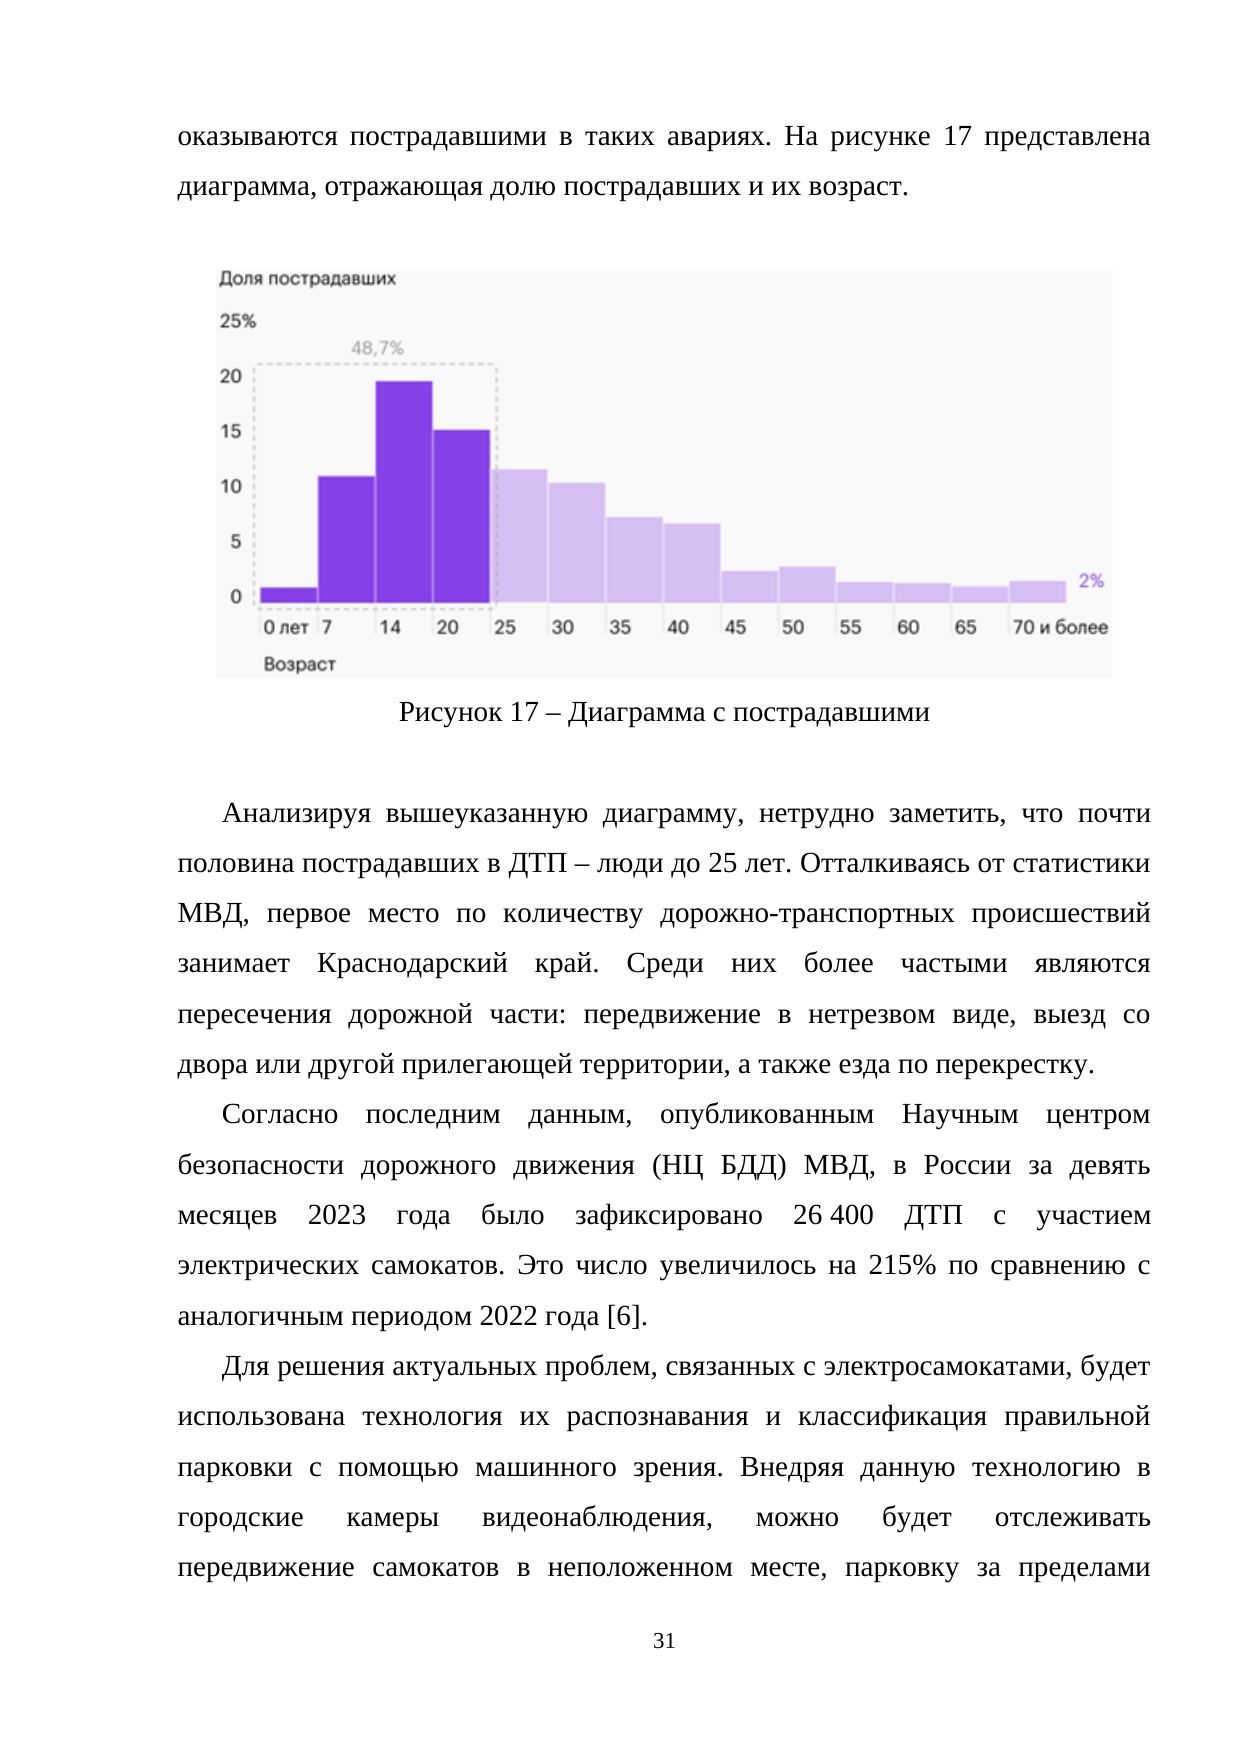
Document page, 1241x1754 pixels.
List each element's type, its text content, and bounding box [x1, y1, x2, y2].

text Согласно последним данным, опубликованным Научным центром безопасности дорожного движения (НЦ БДД) МВД, в России за девять месяцев 2023 года было зафиксировано 26 400 ДТП с участием электрических самокатов. Это число увеличилось на 215% по сравнению с аналогичным периодом 2022 года [6]. [177, 1097, 1152, 1331]
picture [216, 269, 1113, 678]
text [177, 1348, 1152, 1583]
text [177, 118, 1152, 202]
text Анализируя вышеуказанную диаграмму, нетрудно заметить, что почти половина пострадавших в ДТП – люди до 25 лет. Отталкиваясь от статистики МВД, первое место по количеству дорожно-транспортных происшествий занимает Краснодарский край. Среди них более частыми являются пересечения дорожной части: передвижение в нетрезвом виде, выезд со двора или другой прилегающей территории, а также езда по перекрестку. [177, 795, 1152, 1080]
